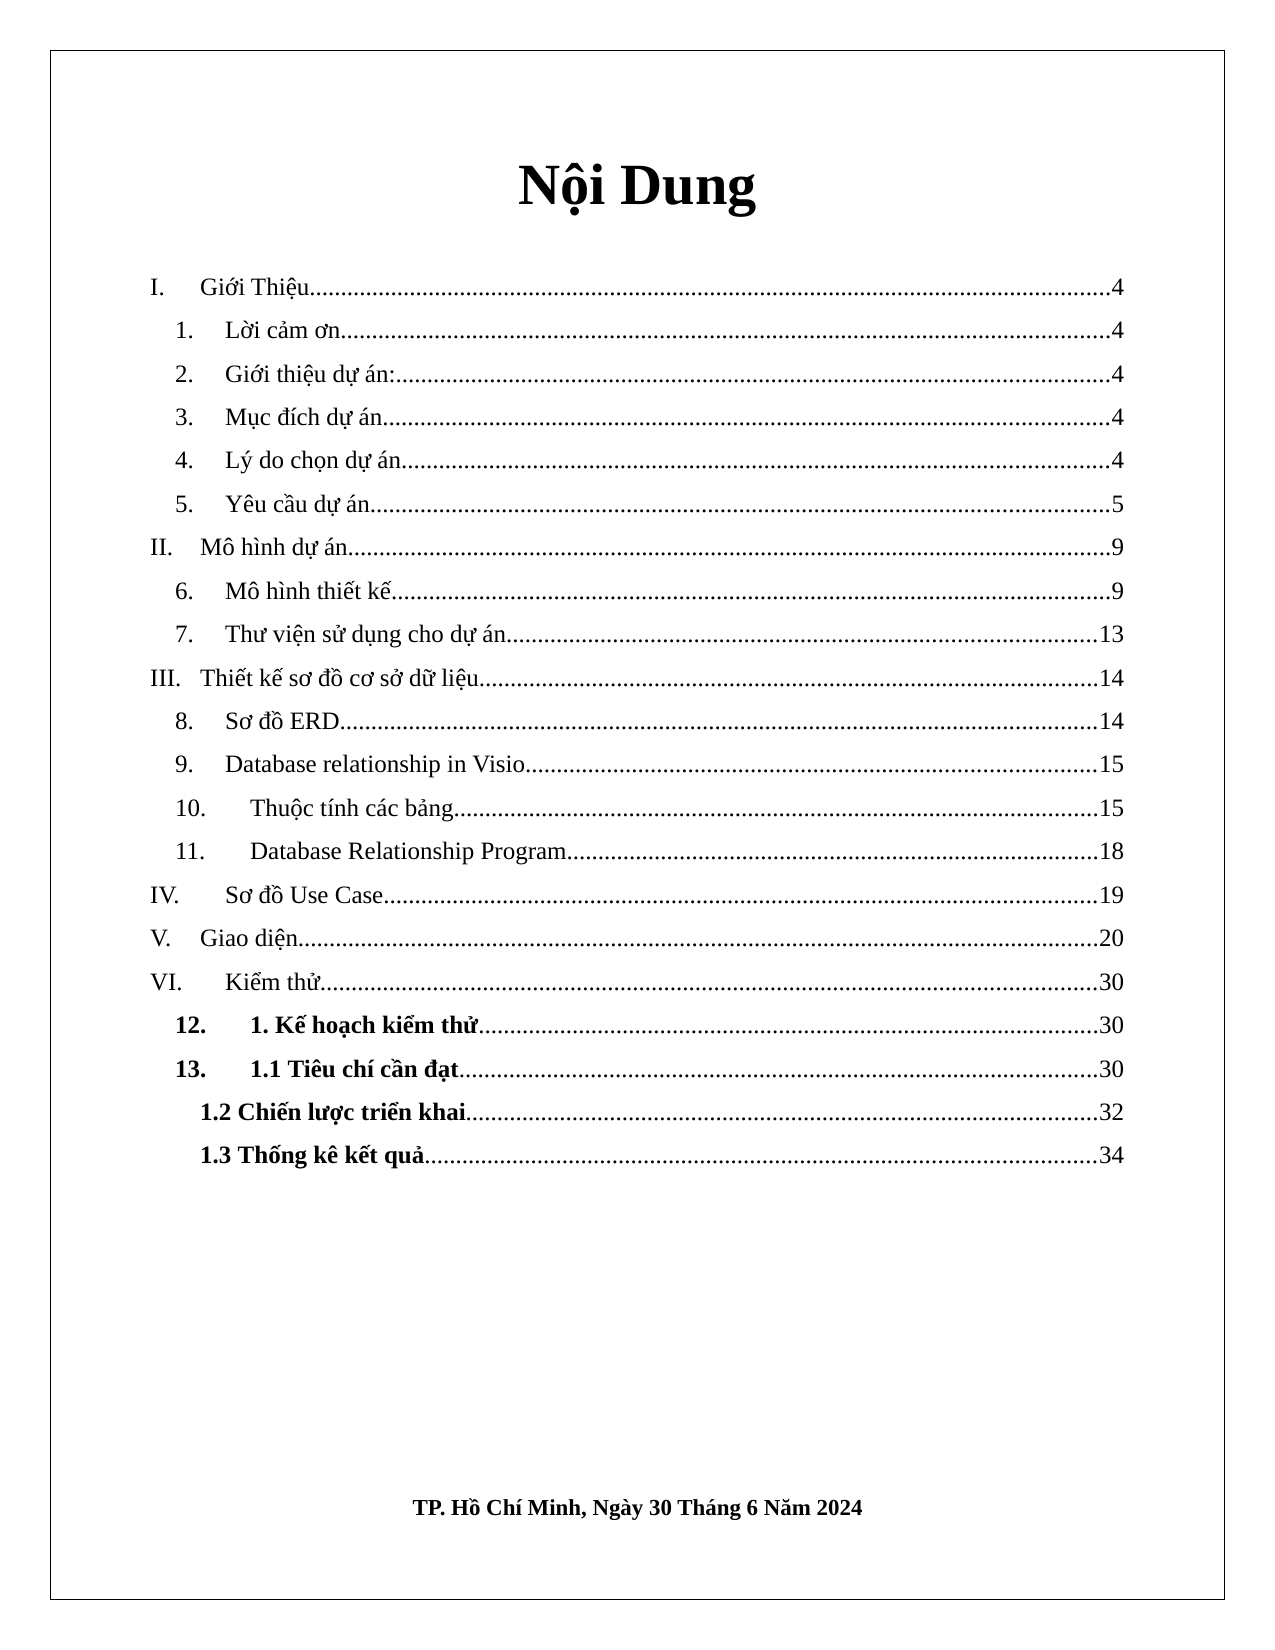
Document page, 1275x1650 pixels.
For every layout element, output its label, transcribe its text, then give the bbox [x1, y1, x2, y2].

text 13. 1.1 Tiêu chí cần đạt 30 [175, 1054, 1125, 1082]
text 1.2 Chiến lược triển khai 32 [200, 1097, 1125, 1126]
text VI. Kiểm thử 30 [150, 967, 1125, 996]
text 11. Database Relationship Program 18 [175, 836, 1125, 865]
text I. Giới Thiệu 4 [150, 272, 1125, 301]
text 1.3 Thống kê kết quả 34 [200, 1141, 1125, 1169]
text Nội Dung [150, 150, 1125, 256]
text 9. Database relationship in Visio 15 [175, 749, 1125, 778]
text IV. Sơ đồ Use Case 19 [150, 880, 1125, 909]
text 8. Sơ đồ ERD 14 [175, 706, 1125, 735]
text 1. Lời cảm ơn 4 [175, 315, 1125, 344]
text 4. Lý do chọn dự án 4 [175, 446, 1125, 474]
text 3. Mục đích dự án 4 [175, 402, 1125, 431]
text 6. Mô hình thiết kế 9 [175, 576, 1125, 604]
text III. Thiết kế sơ đồ cơ sở dữ liệu 14 [150, 663, 1125, 691]
text 12. 1. Kế hoạch kiểm thử 30 [175, 1010, 1125, 1039]
text 5. Yêu cầu dự án 5 [175, 489, 1125, 518]
text 10. Thuộc tính các bảng 15 [175, 793, 1125, 822]
text 2. Giới thiệu dự án: 4 [175, 359, 1125, 387]
text V. Giao diện 20 [150, 923, 1125, 952]
text II. Mô hình dự án 9 [150, 532, 1125, 561]
text 7. Thư viện sử dụng cho dự án 13 [175, 619, 1125, 648]
